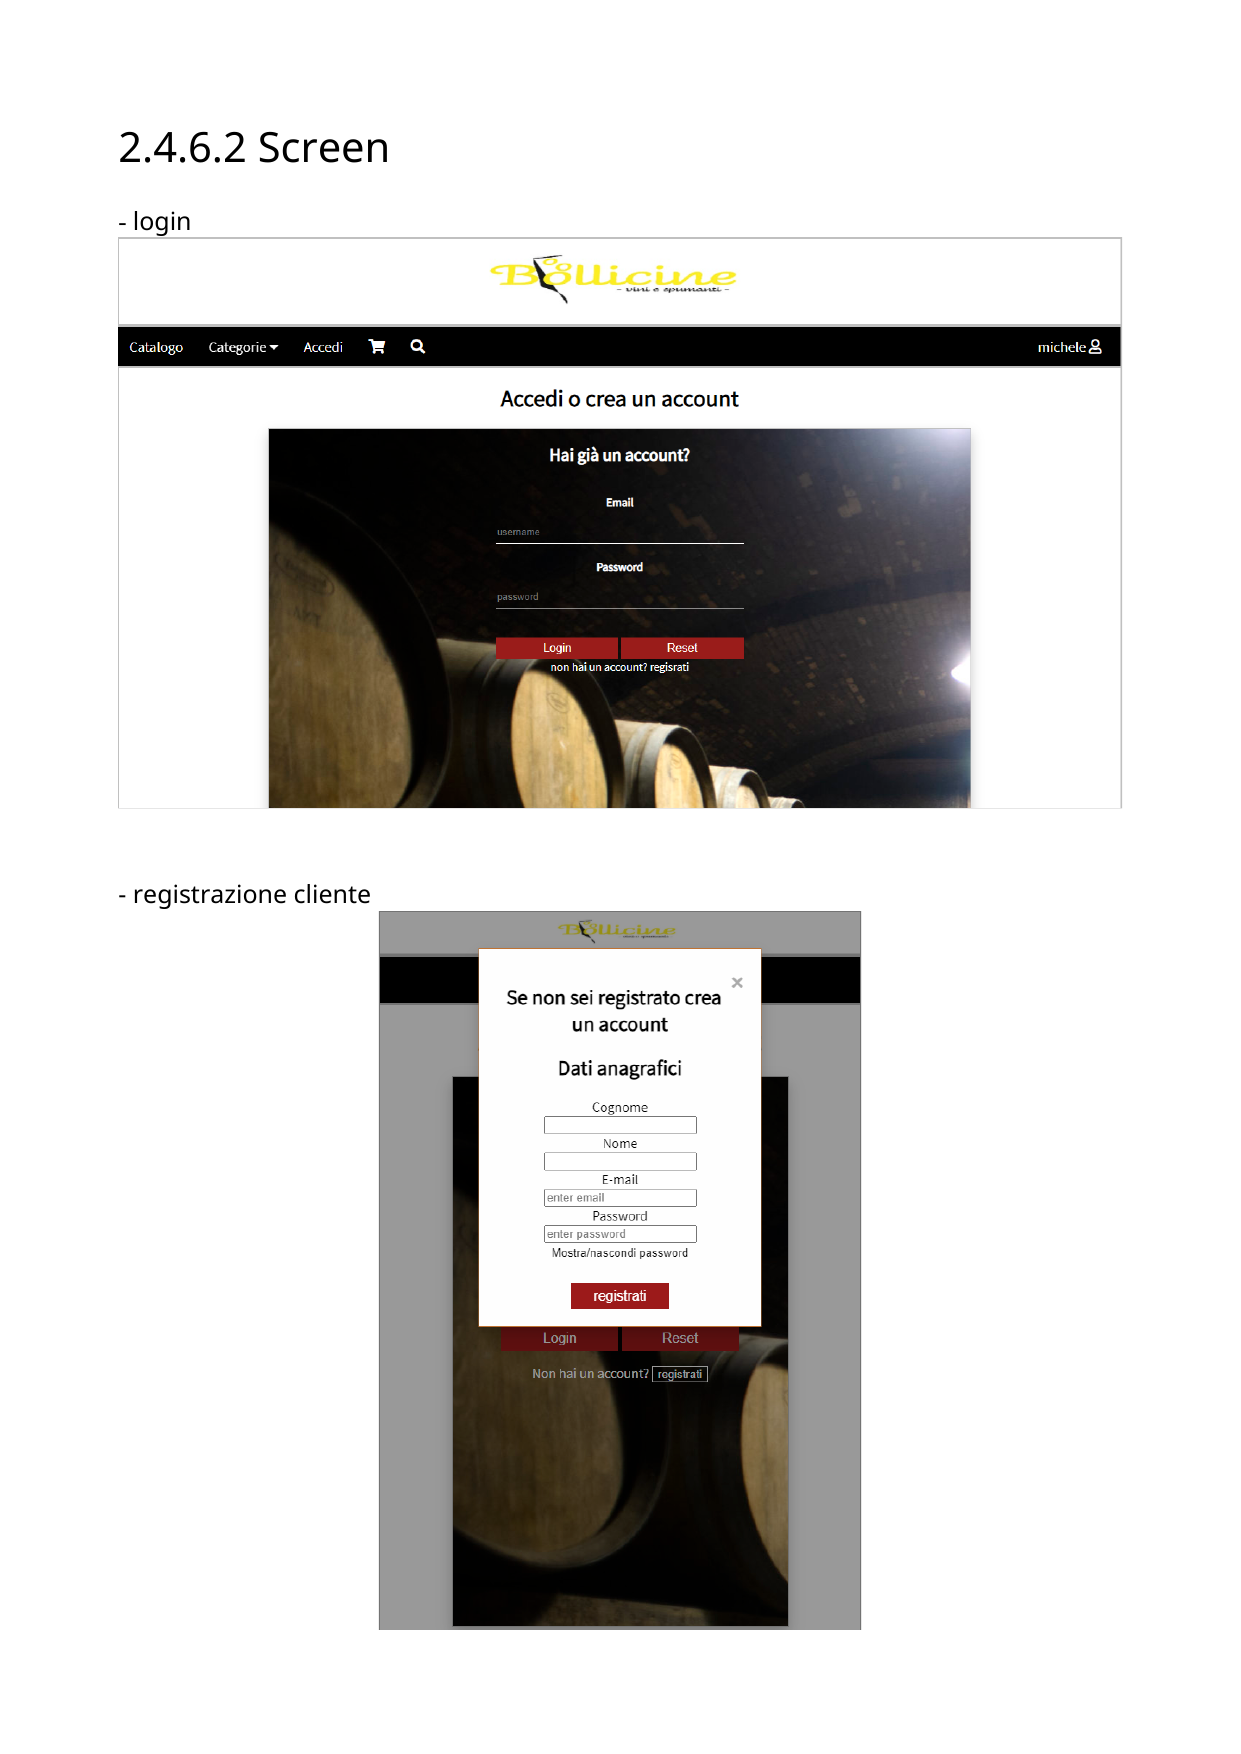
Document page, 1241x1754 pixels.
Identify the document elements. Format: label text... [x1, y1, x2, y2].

text - login [118, 204, 1122, 237]
picture [378, 911, 862, 1630]
text - registrazione cliente [118, 877, 1122, 911]
text 2.4.6.2 Screen [118, 118, 1122, 175]
picture [118, 237, 1123, 809]
